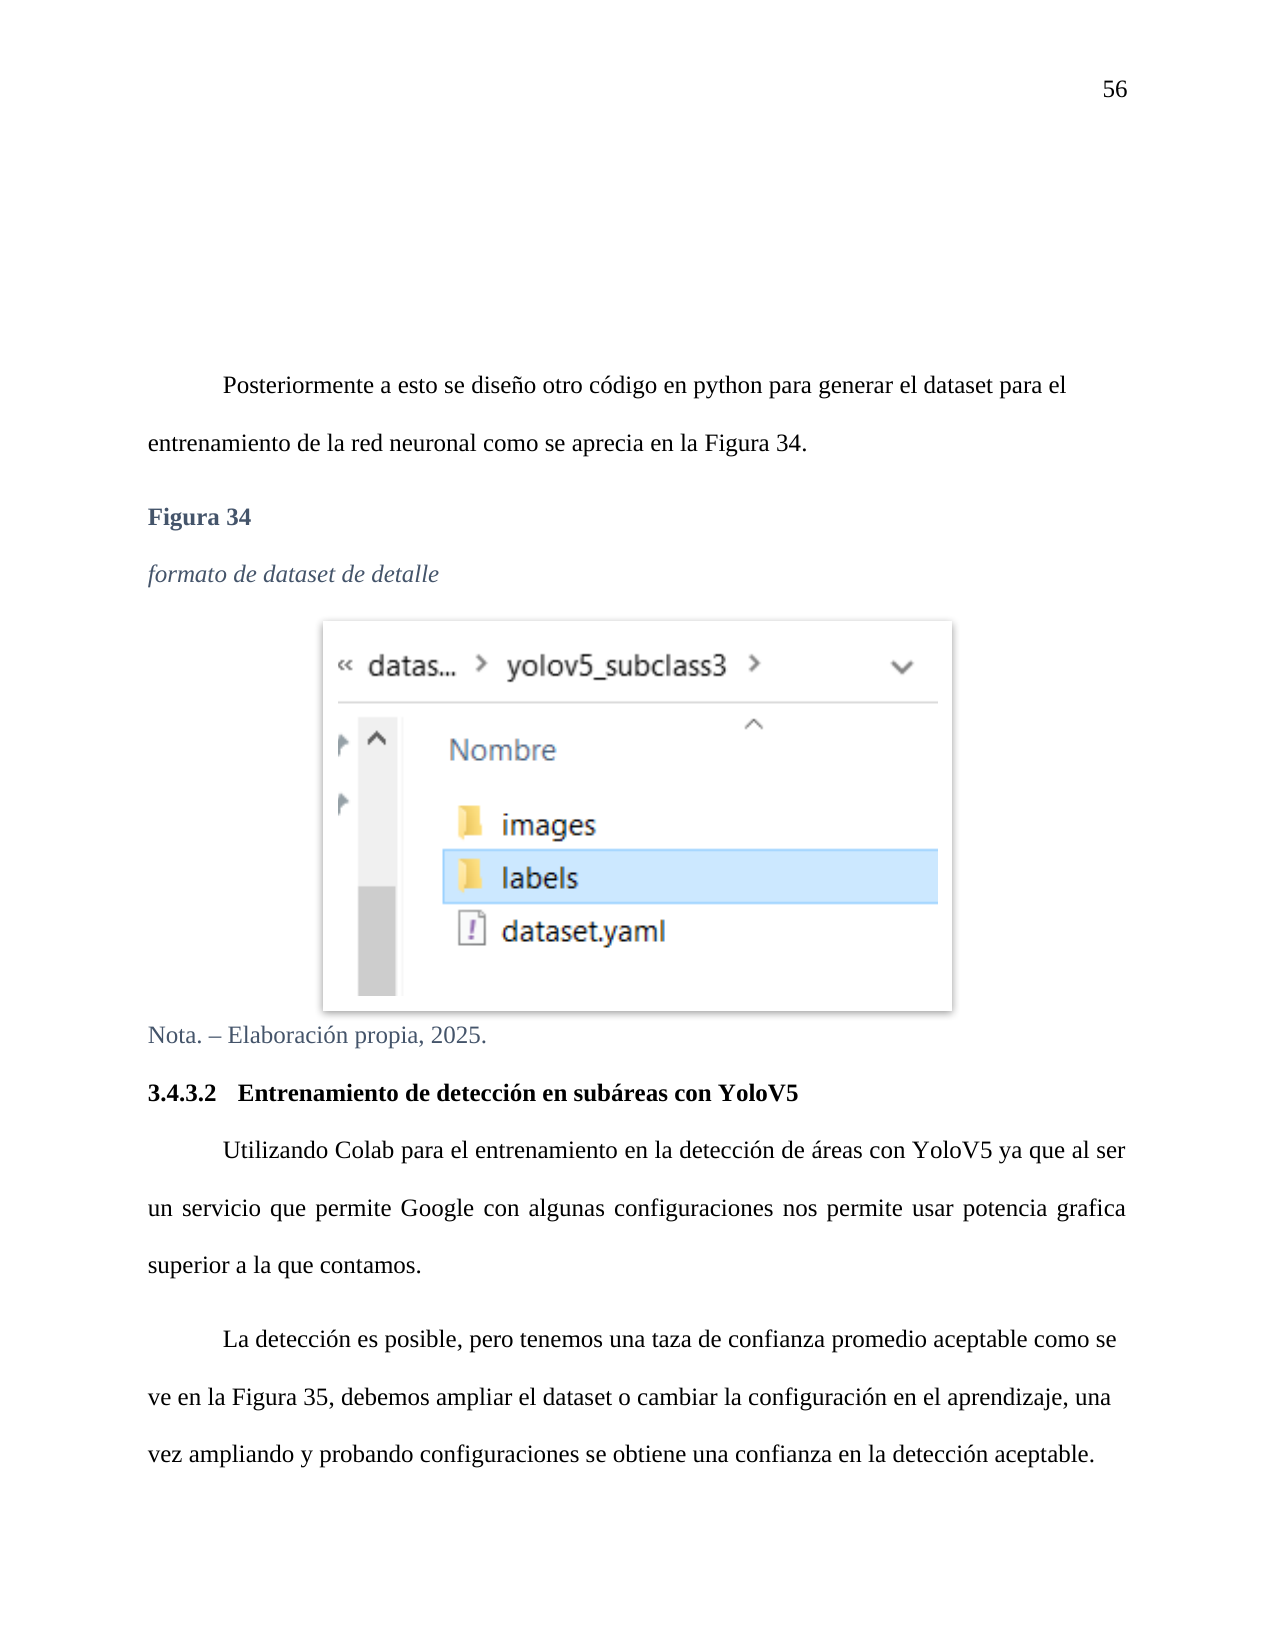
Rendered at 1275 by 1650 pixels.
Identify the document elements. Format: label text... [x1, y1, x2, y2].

text Figura 34 formato de dataset de detalle [148, 502, 1127, 588]
text Utilizando Colab para el entrenamiento en la detección de áreas con YoloV5 ya que al ser un servicio que permite Google con algunas configuraciones nos permite usar potencia grafica superior a la que contamos. [148, 1135, 1127, 1279]
text Nota. – Elaboración propia, 2025. [148, 1020, 1127, 1049]
text Posteriormente a esto se diseño otro código en python para generar el dataset para el entrenamiento de la red neuronal como se aprecia en la Figura 34. [148, 370, 1127, 456]
picture [338, 636, 938, 996]
text La detección es posible, pero tenemos una taza de confianza promedio aceptable como se ve en la Figura 35, debemos ampliar el dataset o cambiar la configuración en el aprendizaje, una vez ampliando y probando configuraciones se obtiene una confianza en la detección aceptable. [148, 1324, 1127, 1468]
subtitle Entrenamiento de detección en subáreas con YoloV5 [148, 1078, 1127, 1106]
